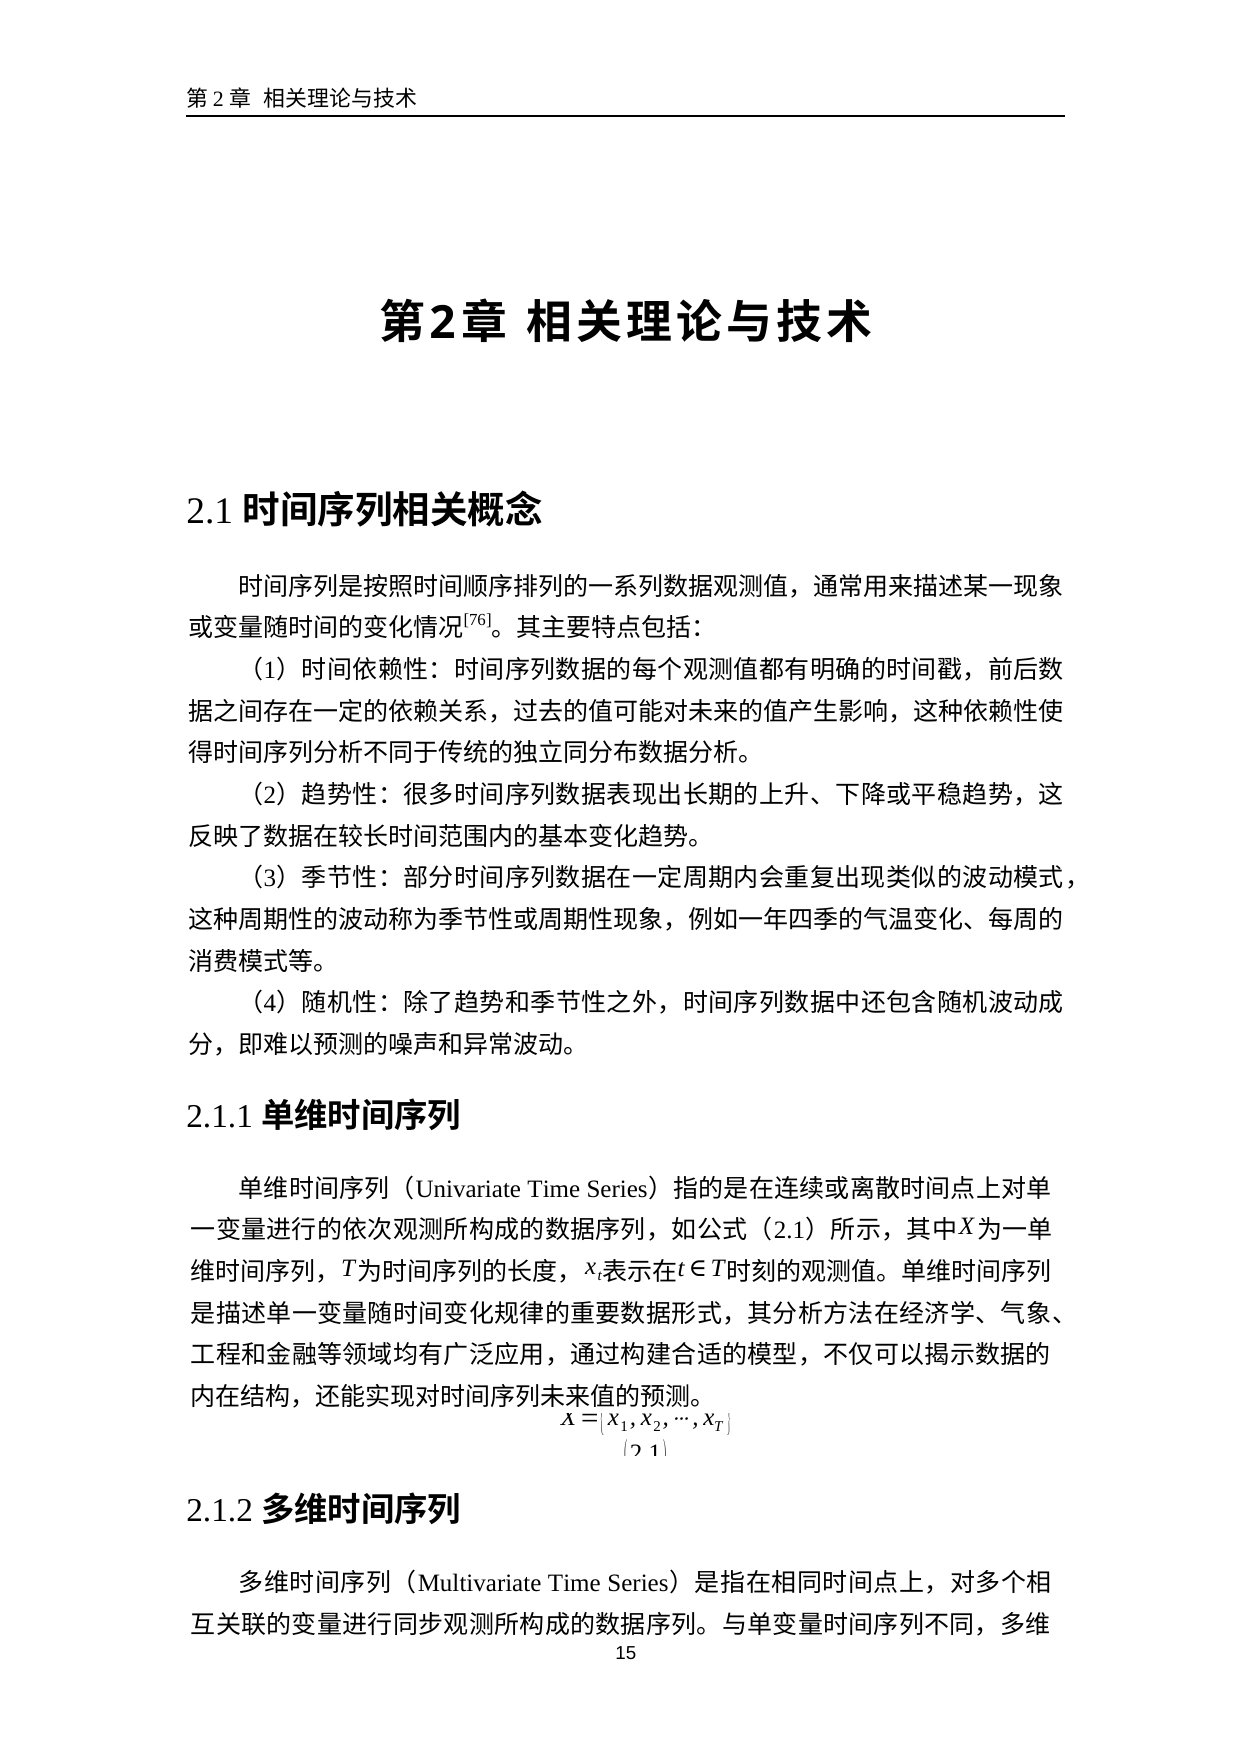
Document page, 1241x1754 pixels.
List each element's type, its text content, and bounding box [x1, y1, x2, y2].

subtitle 时间序列相关概念 [186, 480, 1065, 534]
text （1）时间依赖性：时间序列数据的每个观测值都有明确的时间戳，前后数据之间存在一定的依赖关系，过去的值可能对未来的值产生影响，这种依赖性使得时间序列分析不同于传统的独立同分布数据分析。 [188, 645, 1065, 770]
text （2）趋势性：很多时间序列数据表现出长期的上升、下降或平稳趋势，这反映了数据在较长时间范围内的基本变化趋势。 [188, 770, 1065, 853]
subtitle 多维时间序列 [186, 1483, 1065, 1531]
text （4）随机性：除了趋势和季节性之外，时间序列数据中还包含随机波动成分，即难以预测的噪声和异常波动。 [188, 978, 1065, 1062]
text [191, 1558, 1053, 1641]
subtitle 单维时间序列 [186, 1089, 1065, 1137]
subtitle 相关理论与技术 [186, 286, 1065, 352]
text 时间序列是按照时间顺序排列的一系列数据观测值，通常用来描述某一现象或变量随时间的变化情况[76]。其主要特点包括： [188, 562, 1065, 645]
text （3）季节性：部分时间序列数据在一定周期内会重复出现类似的波动模式，这种周期性的波动称为季节性或周期性现象，例如一年四季的气温变化、每周的消费模式等。 [188, 853, 1065, 978]
text 单维时间序列（Univariate Time Series）指的是在连续或离散时间点上对单一变量进行的依次观测所构成的数据序列，如公式（2.1）所示，其中为一单维时间序列，为时间序列的长度，表示在时刻的观测值。单维时间序列是描述单一变量随时间变化规律的重要数据形式，其分析方法在经济学、气象、工程和金融等领域均有广泛应用，通过构建合适的模型，不仅可以揭示数据的内在结构，还能实现对时间序列未来值的预测。 [191, 1164, 1053, 1414]
